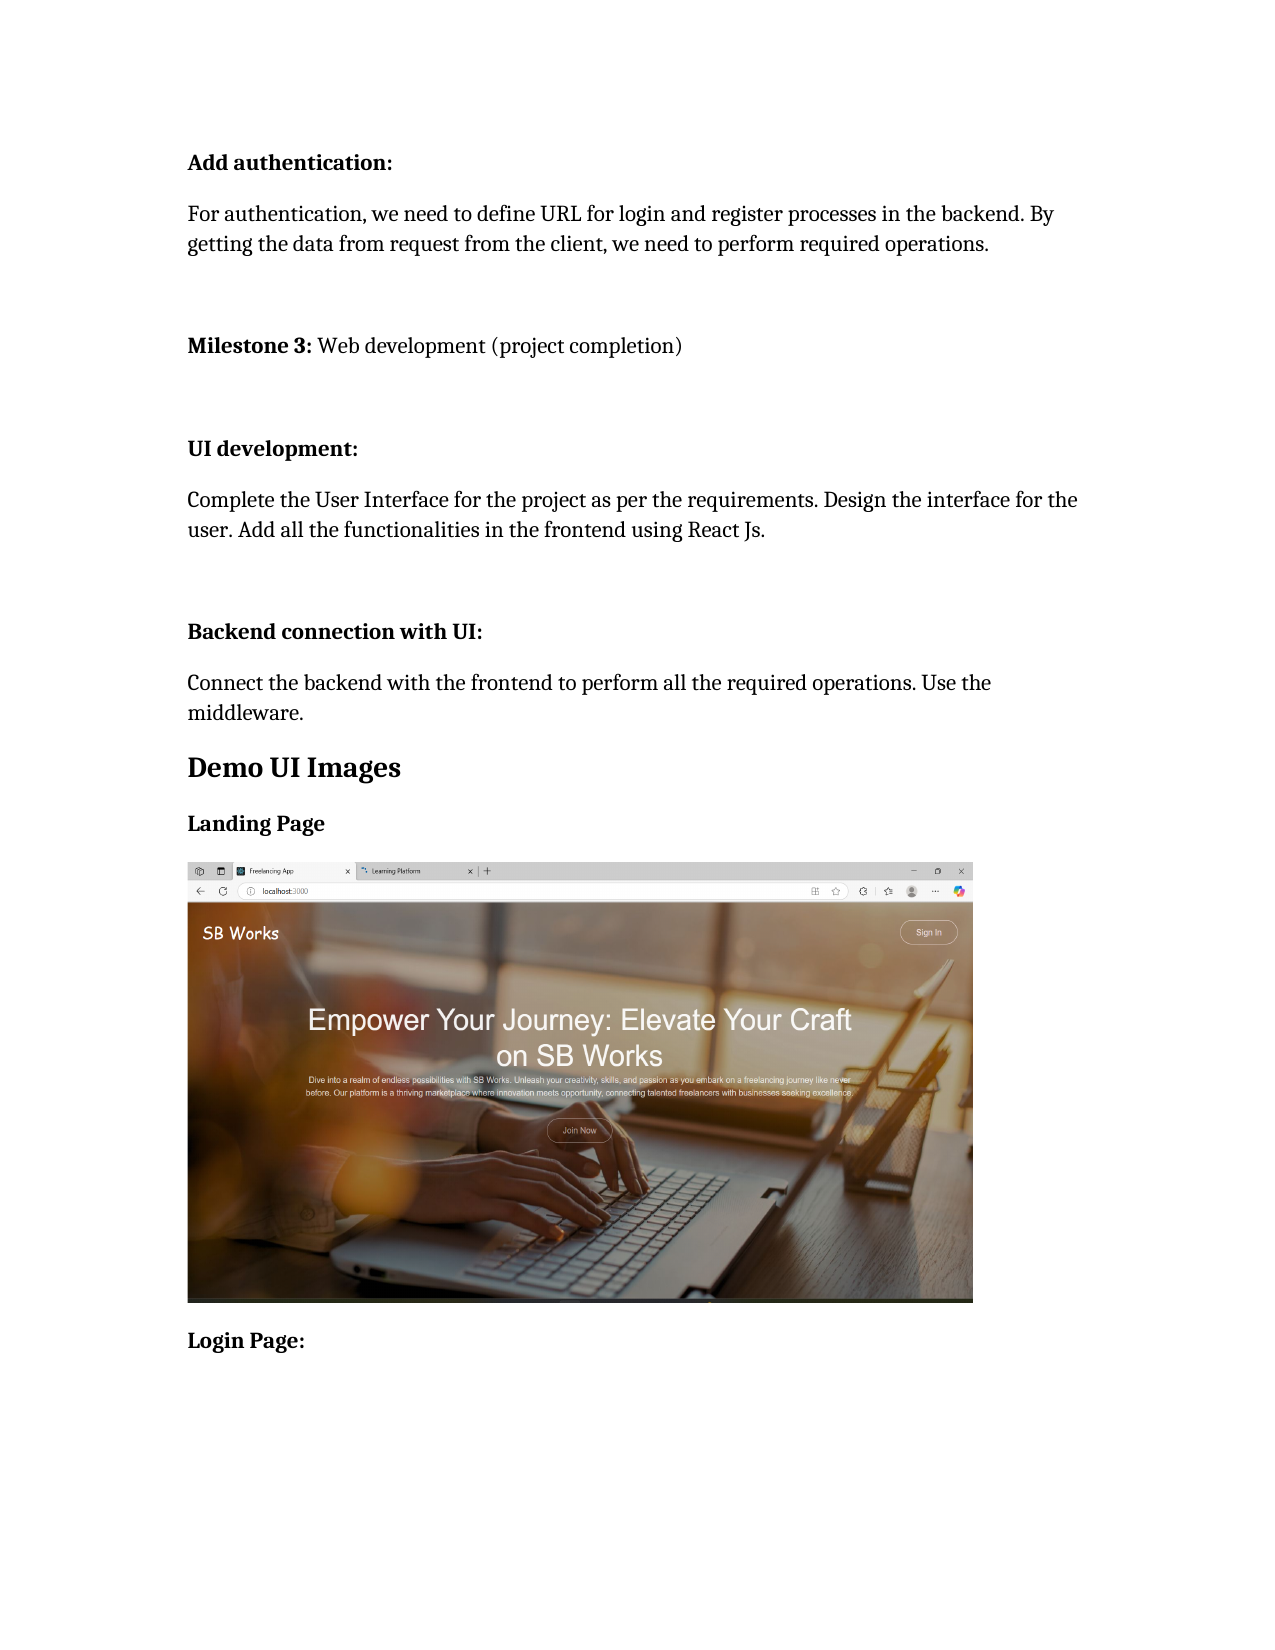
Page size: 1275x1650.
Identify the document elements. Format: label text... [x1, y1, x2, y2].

text For authentication, we need to define URL for login and register processes in the backend. By getting the data from request from the client, we need to perform required operations. [187, 201, 1087, 258]
text Login Page: [187, 1327, 1087, 1354]
text Demo UI Images [187, 751, 1087, 784]
text Landing Page [187, 810, 1087, 837]
text UI development: [187, 435, 1087, 462]
text Connect the backend with the frontend to perform all the required operations. Use the middleware. [187, 670, 1087, 726]
text Complete the User Interface for the project as per the requirements. Design the interface for the user. Add all the functionalities in the frontend using React Js. [187, 486, 1087, 543]
picture [187, 862, 973, 1303]
text Add authentication: [187, 150, 1087, 176]
text Milestone 3: Web development (project completion) [187, 333, 1087, 360]
text Backend connection with UI: [187, 619, 1087, 645]
